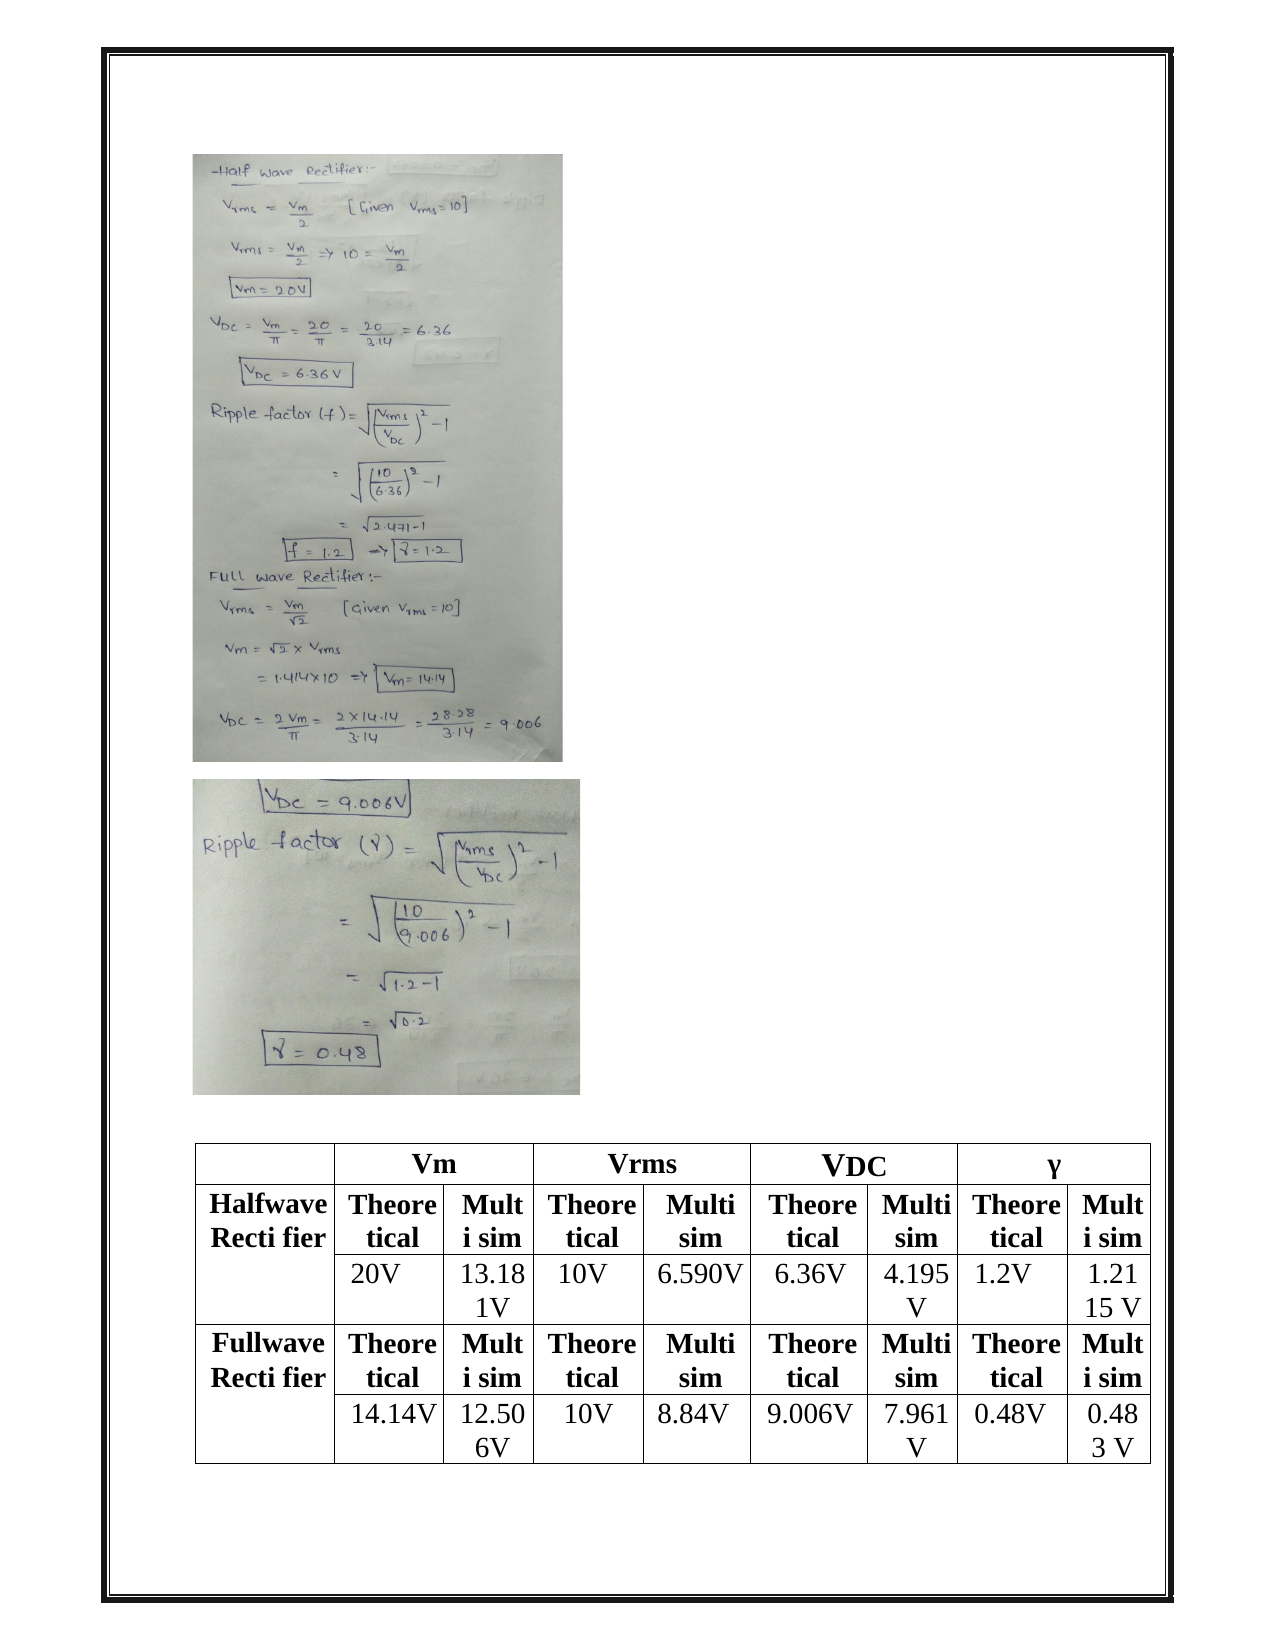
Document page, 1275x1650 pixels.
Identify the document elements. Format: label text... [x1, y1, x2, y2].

table_header Vrms [534, 1144, 750, 1184]
table_cell 20V [335, 1255, 443, 1324]
table_cell 8.84V [644, 1395, 750, 1463]
table_header [196, 1144, 334, 1184]
table_cell Multi sim [1068, 1325, 1150, 1393]
table_cell Halfwave Recti fier [196, 1185, 334, 1324]
table_cell Theore tical [335, 1185, 443, 1254]
picture [192, 779, 581, 1095]
table_cell 6.590V [644, 1255, 750, 1324]
table_header γ [958, 1144, 1150, 1184]
table_cell 1.2V [958, 1255, 1067, 1324]
table_cell 9.006V [751, 1395, 867, 1463]
table_cell Theore tical [751, 1185, 867, 1254]
table_cell 10V [534, 1395, 643, 1463]
table_cell 12.50 6V [444, 1395, 533, 1463]
table_cell 7.961 V [868, 1395, 957, 1463]
table_cell Theore tical [534, 1185, 643, 1254]
table_cell Multi sim [868, 1325, 957, 1393]
table_cell 10V [534, 1255, 643, 1324]
table_cell Theore tical [534, 1325, 643, 1393]
table_cell Theore tical [958, 1185, 1067, 1254]
table_cell 13.18 1V [444, 1255, 533, 1324]
table_header Vm [335, 1144, 533, 1184]
table_cell 14.14V [335, 1395, 443, 1463]
table_header VDC [751, 1144, 957, 1184]
table_cell 1.2115 V [1068, 1255, 1150, 1324]
table_cell Theore tical [958, 1325, 1067, 1393]
table_cell Multi sim [868, 1185, 957, 1254]
table_cell 0.48V [958, 1395, 1067, 1463]
table_cell 6.36V [751, 1255, 867, 1324]
table_cell Multi sim [444, 1185, 533, 1254]
picture [192, 154, 563, 762]
table_cell Fullwave Recti fier [196, 1325, 334, 1463]
table_cell 4.195 V [868, 1255, 957, 1324]
table_cell 0.483 V [1068, 1395, 1150, 1463]
table_cell Multi sim [644, 1325, 750, 1393]
table_cell Theore tical [335, 1325, 443, 1393]
table_cell Multi sim [444, 1325, 533, 1393]
table_cell Multi sim [644, 1185, 750, 1254]
table_cell Theore tical [751, 1325, 867, 1393]
table_cell Multi sim [1068, 1185, 1150, 1254]
